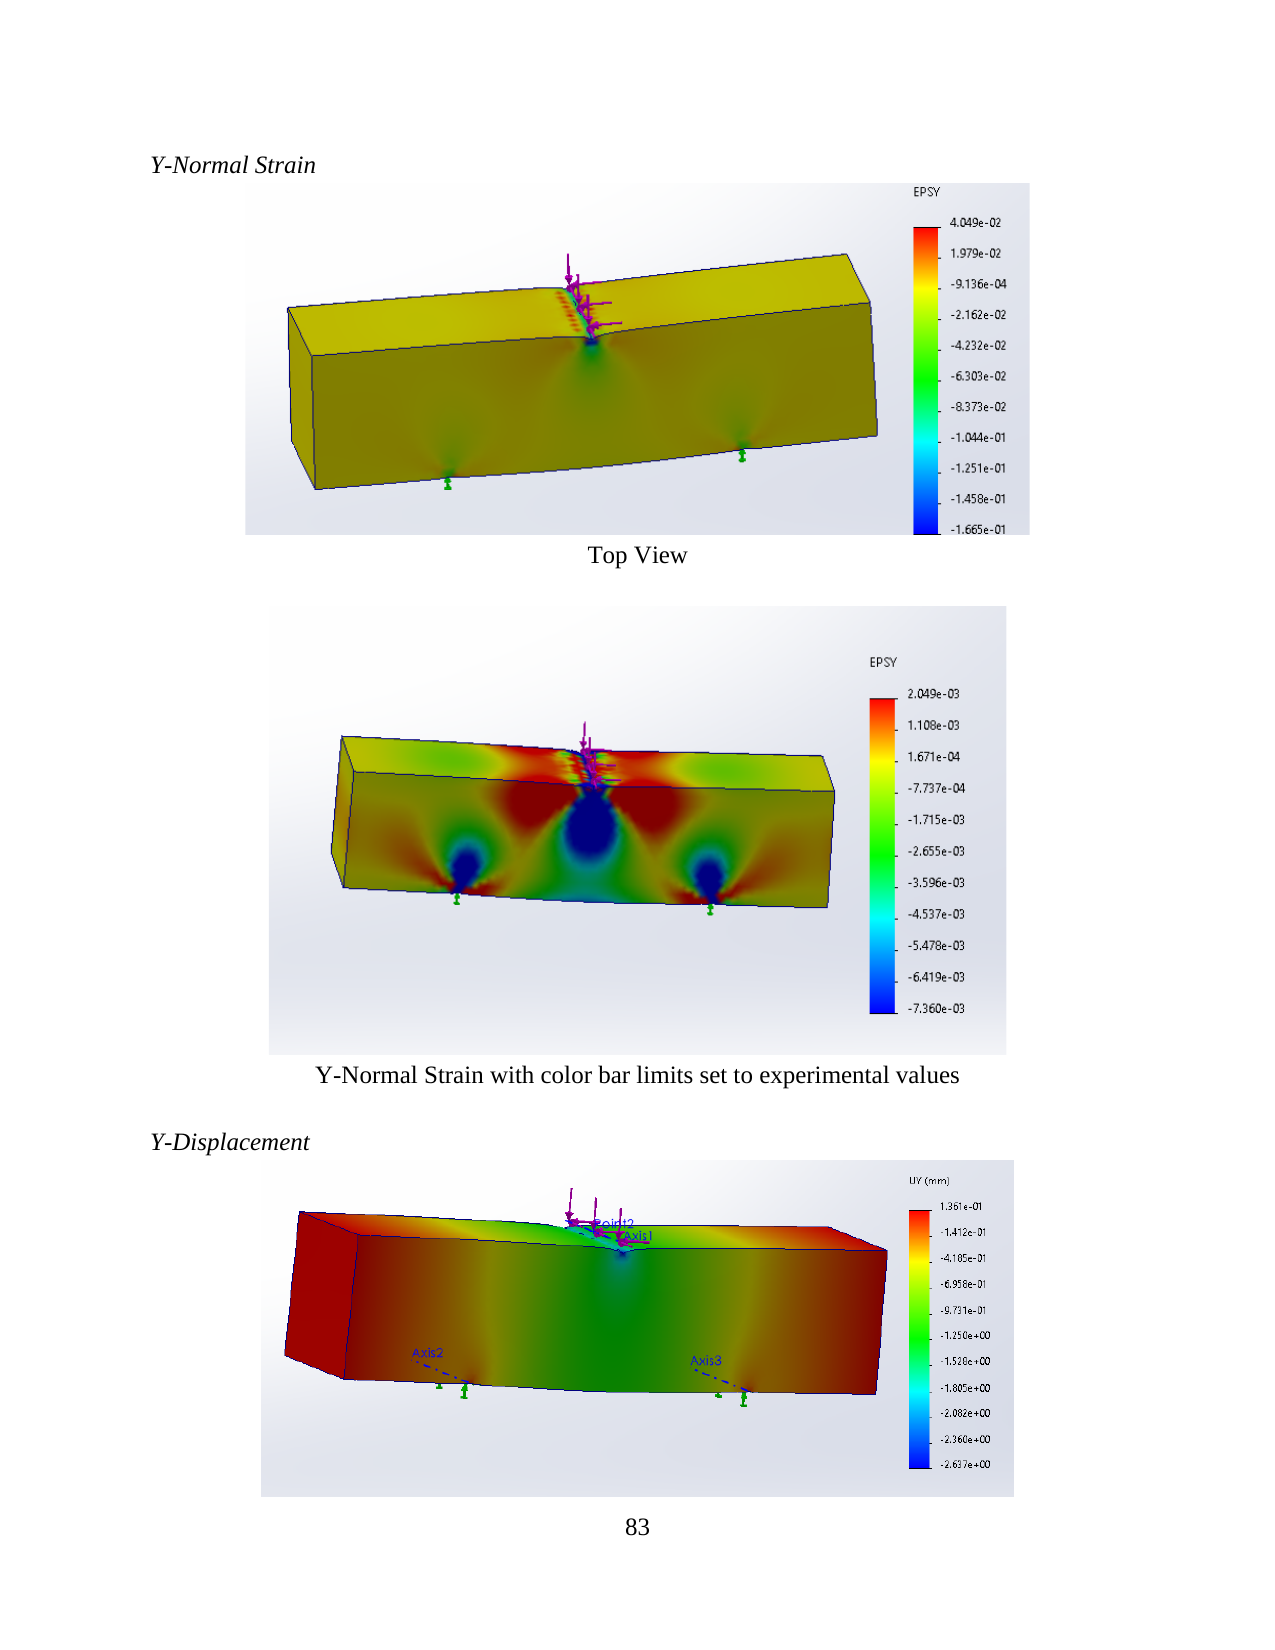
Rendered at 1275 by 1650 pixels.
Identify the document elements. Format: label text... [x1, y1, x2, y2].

text Y-Normal Strain with color bar limits set to experimental values [150, 1060, 1125, 1089]
text Y-Displacement [150, 1127, 1125, 1155]
text Top View [150, 540, 1125, 569]
picture [245, 183, 1030, 535]
picture [261, 1160, 1014, 1497]
picture [268, 606, 1007, 1055]
text Y-Normal Strain [150, 150, 1125, 179]
